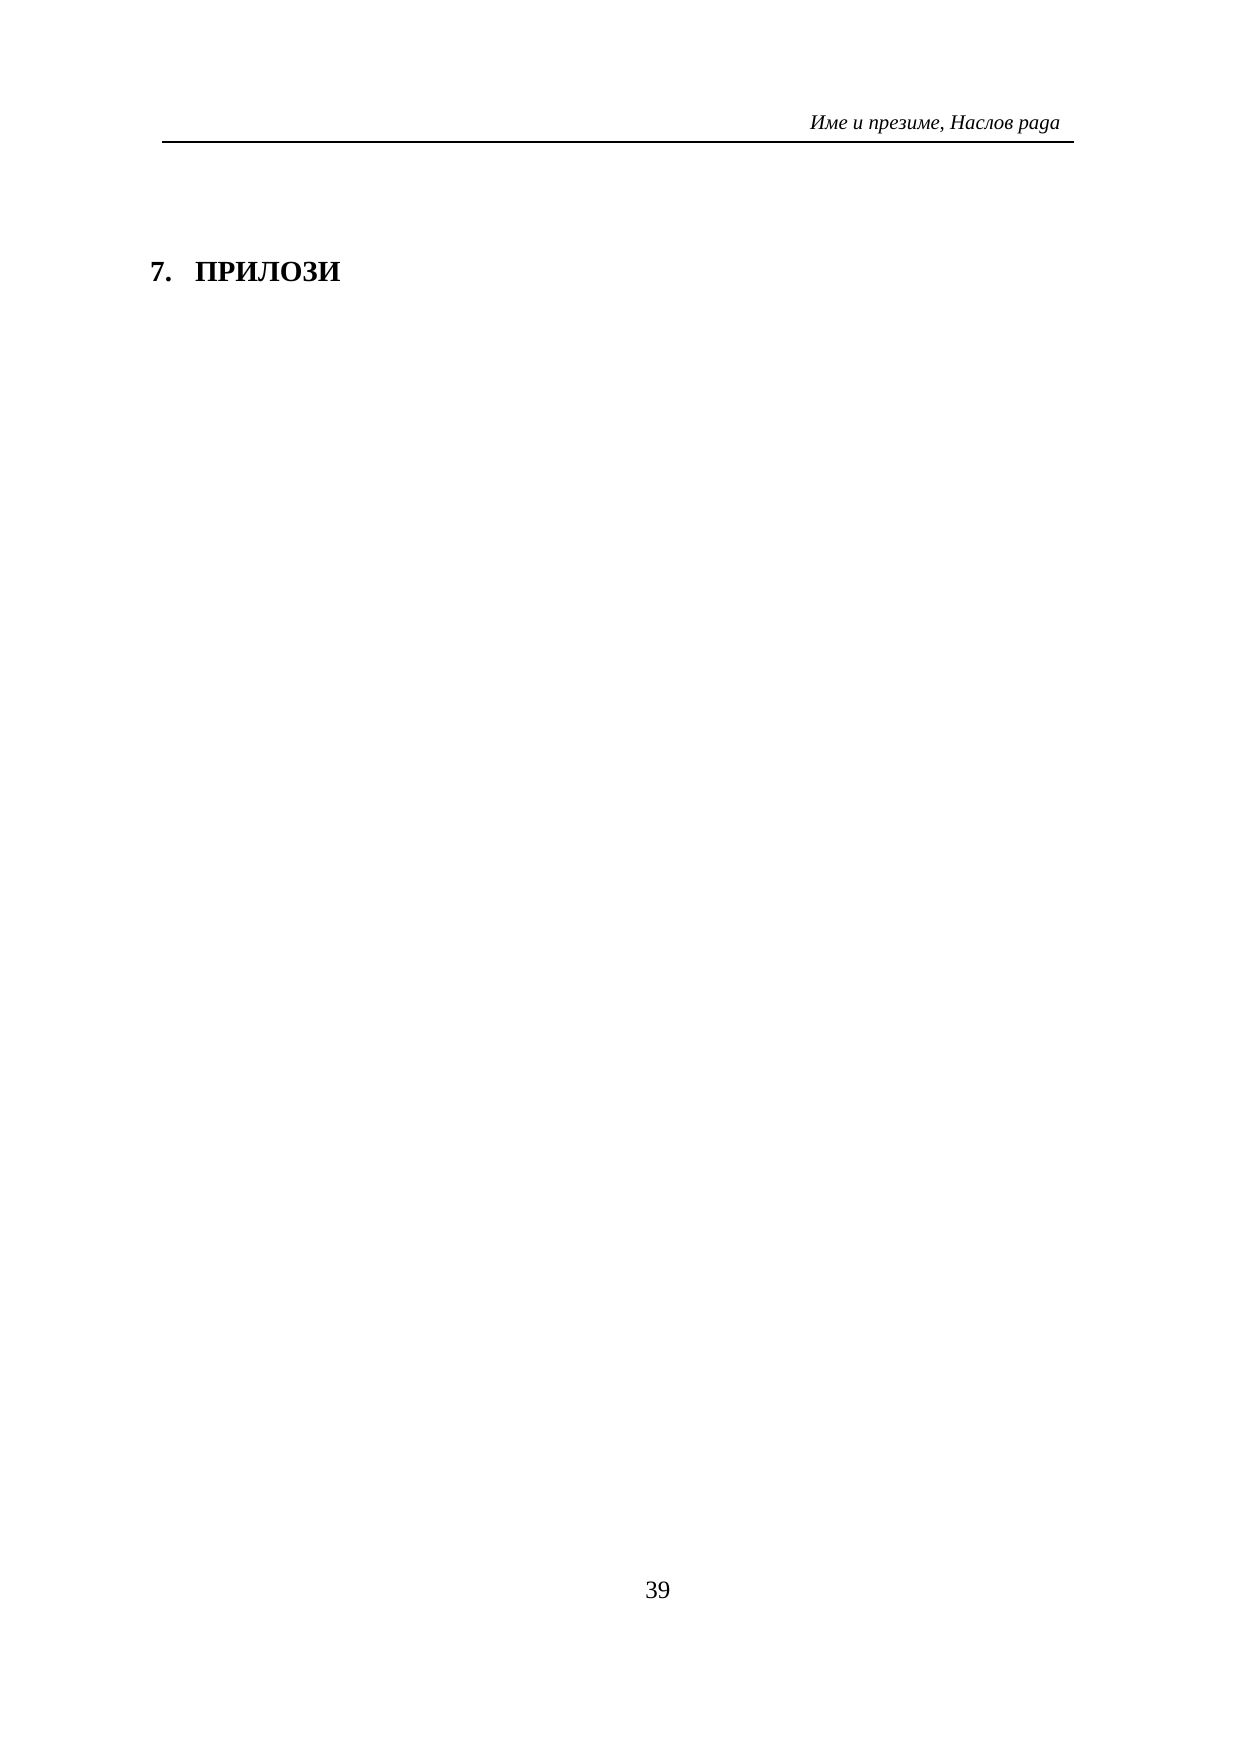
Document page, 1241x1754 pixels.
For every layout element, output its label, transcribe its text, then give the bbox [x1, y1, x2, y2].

subtitle Прилози [150, 254, 583, 287]
